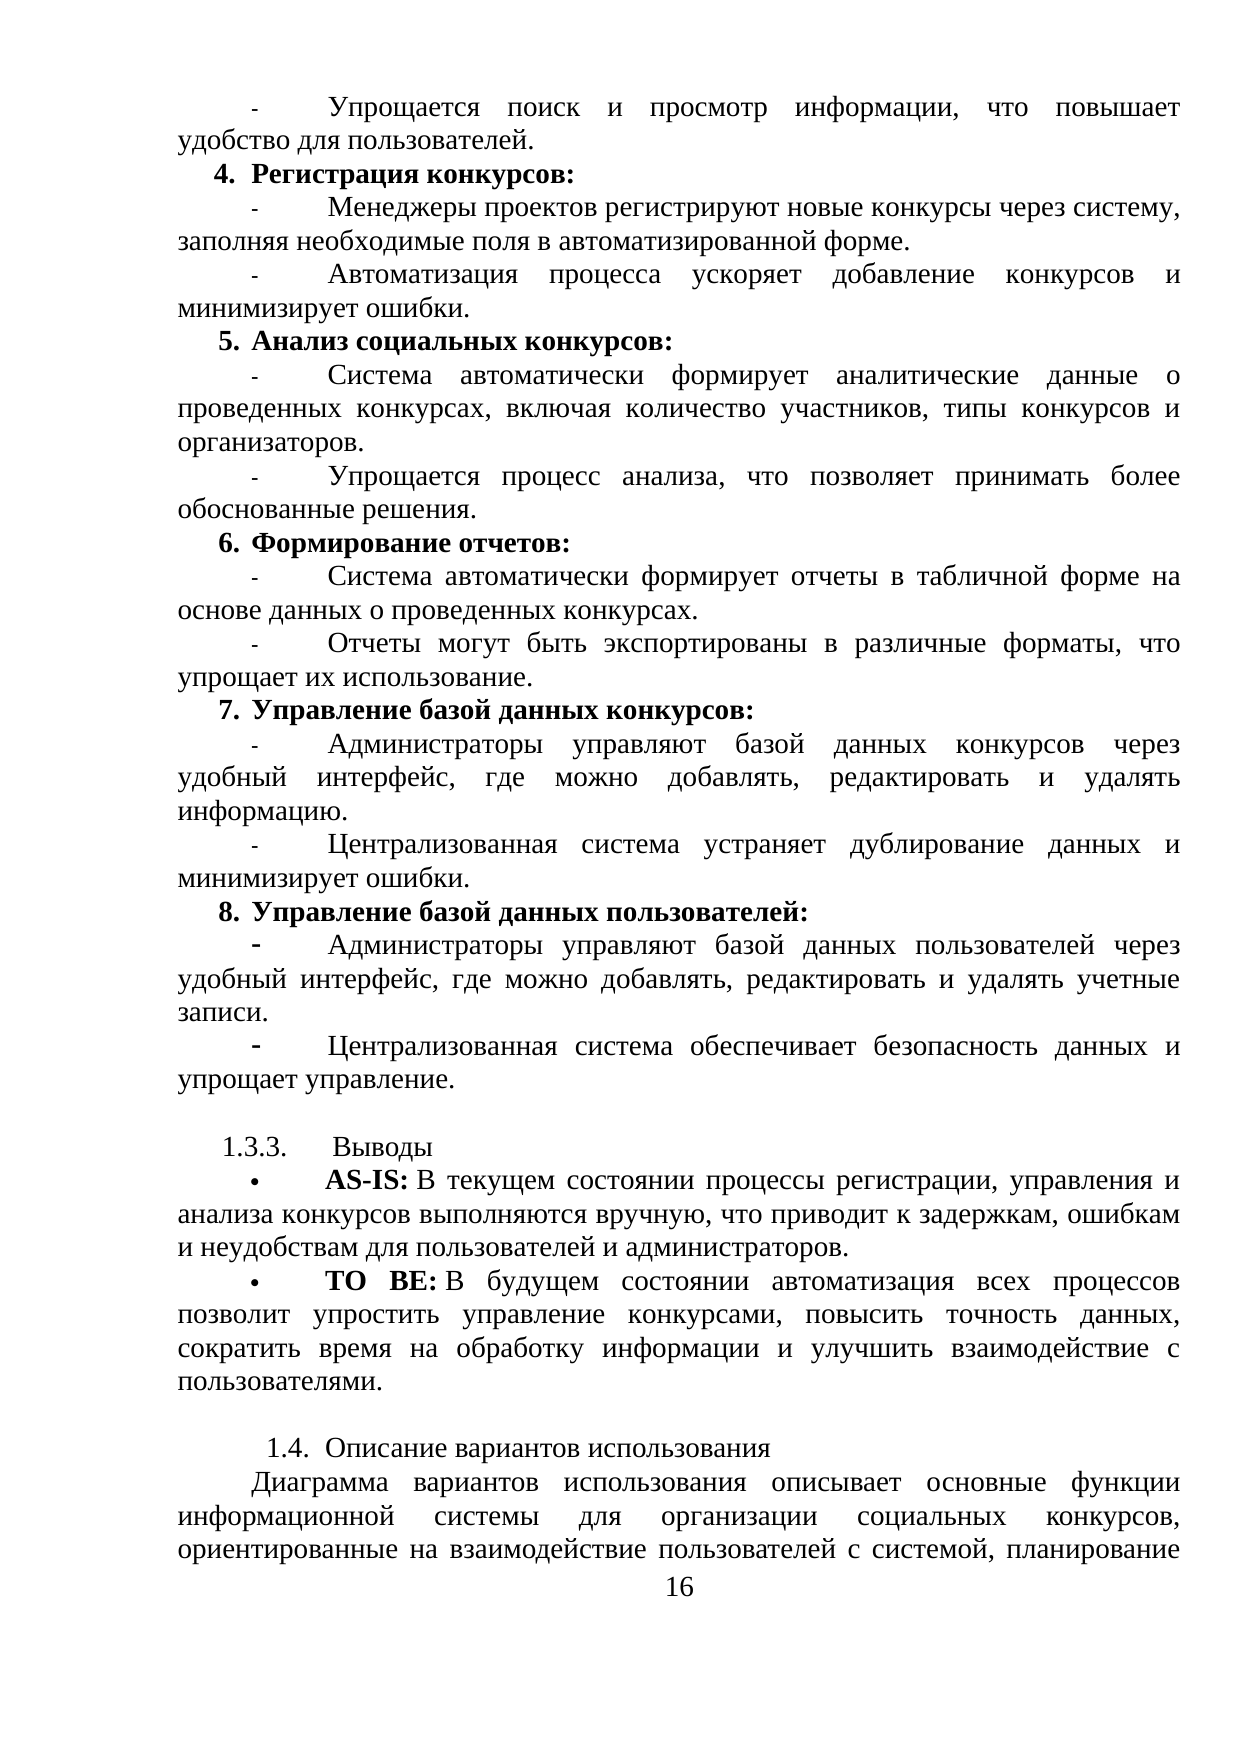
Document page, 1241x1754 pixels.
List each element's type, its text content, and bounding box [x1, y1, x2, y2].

subtitle Описание вариантов использования [192, 1431, 1181, 1464]
list Управление базой данных конкурсов: [218, 692, 1181, 726]
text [177, 1464, 1181, 1565]
list Формирование отчетов: [218, 525, 1181, 558]
list Регистрация конкурсов: [213, 156, 1181, 189]
list Система автоматически формирует аналитические данные о проведенных конкурсах, включая количество участников, типы конкурсов и организаторов. [177, 357, 1181, 458]
list Управление базой данных пользователей: [218, 894, 1181, 927]
list AS-IS: В текущем состоянии процессы регистрации, управления и анализа конкурсов выполняются вручную, что приводит к задержкам, ошибкам и неудобствам для пользователей и администраторов. [177, 1162, 1181, 1263]
list Централизованная система обеспечивает безопасность данных и упрощает управление. [177, 1028, 1181, 1095]
list Упрощается поиск и просмотр информации, что повышает удобство для пользователей. [177, 89, 1181, 156]
list Отчеты могут быть экспортированы в различные форматы, что упрощает их использование. [177, 625, 1181, 692]
list Администраторы управляют базой данных пользователей через удобный интерфейс, где можно добавлять, редактировать и удалять учетные записи. [177, 927, 1181, 1028]
list Менеджеры проектов регистрируют новые конкурсы через систему, заполняя необходимые поля в автоматизированной форме. [177, 189, 1181, 256]
list Система автоматически формирует отчеты в табличной форме на основе данных о проведенных конкурсах. [177, 558, 1181, 625]
list Администраторы управляют базой данных конкурсов через удобный интерфейс, где можно добавлять, редактировать и удалять информацию. [177, 726, 1181, 827]
subtitle Выводы [207, 1129, 1181, 1162]
list Автоматизация процесса ускоряет добавление конкурсов и минимизирует ошибки. [177, 256, 1181, 323]
list Централизованная система устраняет дублирование данных и минимизирует ошибки. [177, 827, 1181, 894]
list TO BE: В будущем состоянии автоматизация всех процессов позволит упростить управление конкурсами, повысить точность данных, сократить время на обработку информации и улучшить взаимодействие с пользователями. [177, 1263, 1181, 1397]
list Анализ социальных конкурсов: [218, 323, 1181, 357]
list Упрощается процесс анализа, что позволяет принимать более обоснованные решения. [177, 458, 1181, 525]
